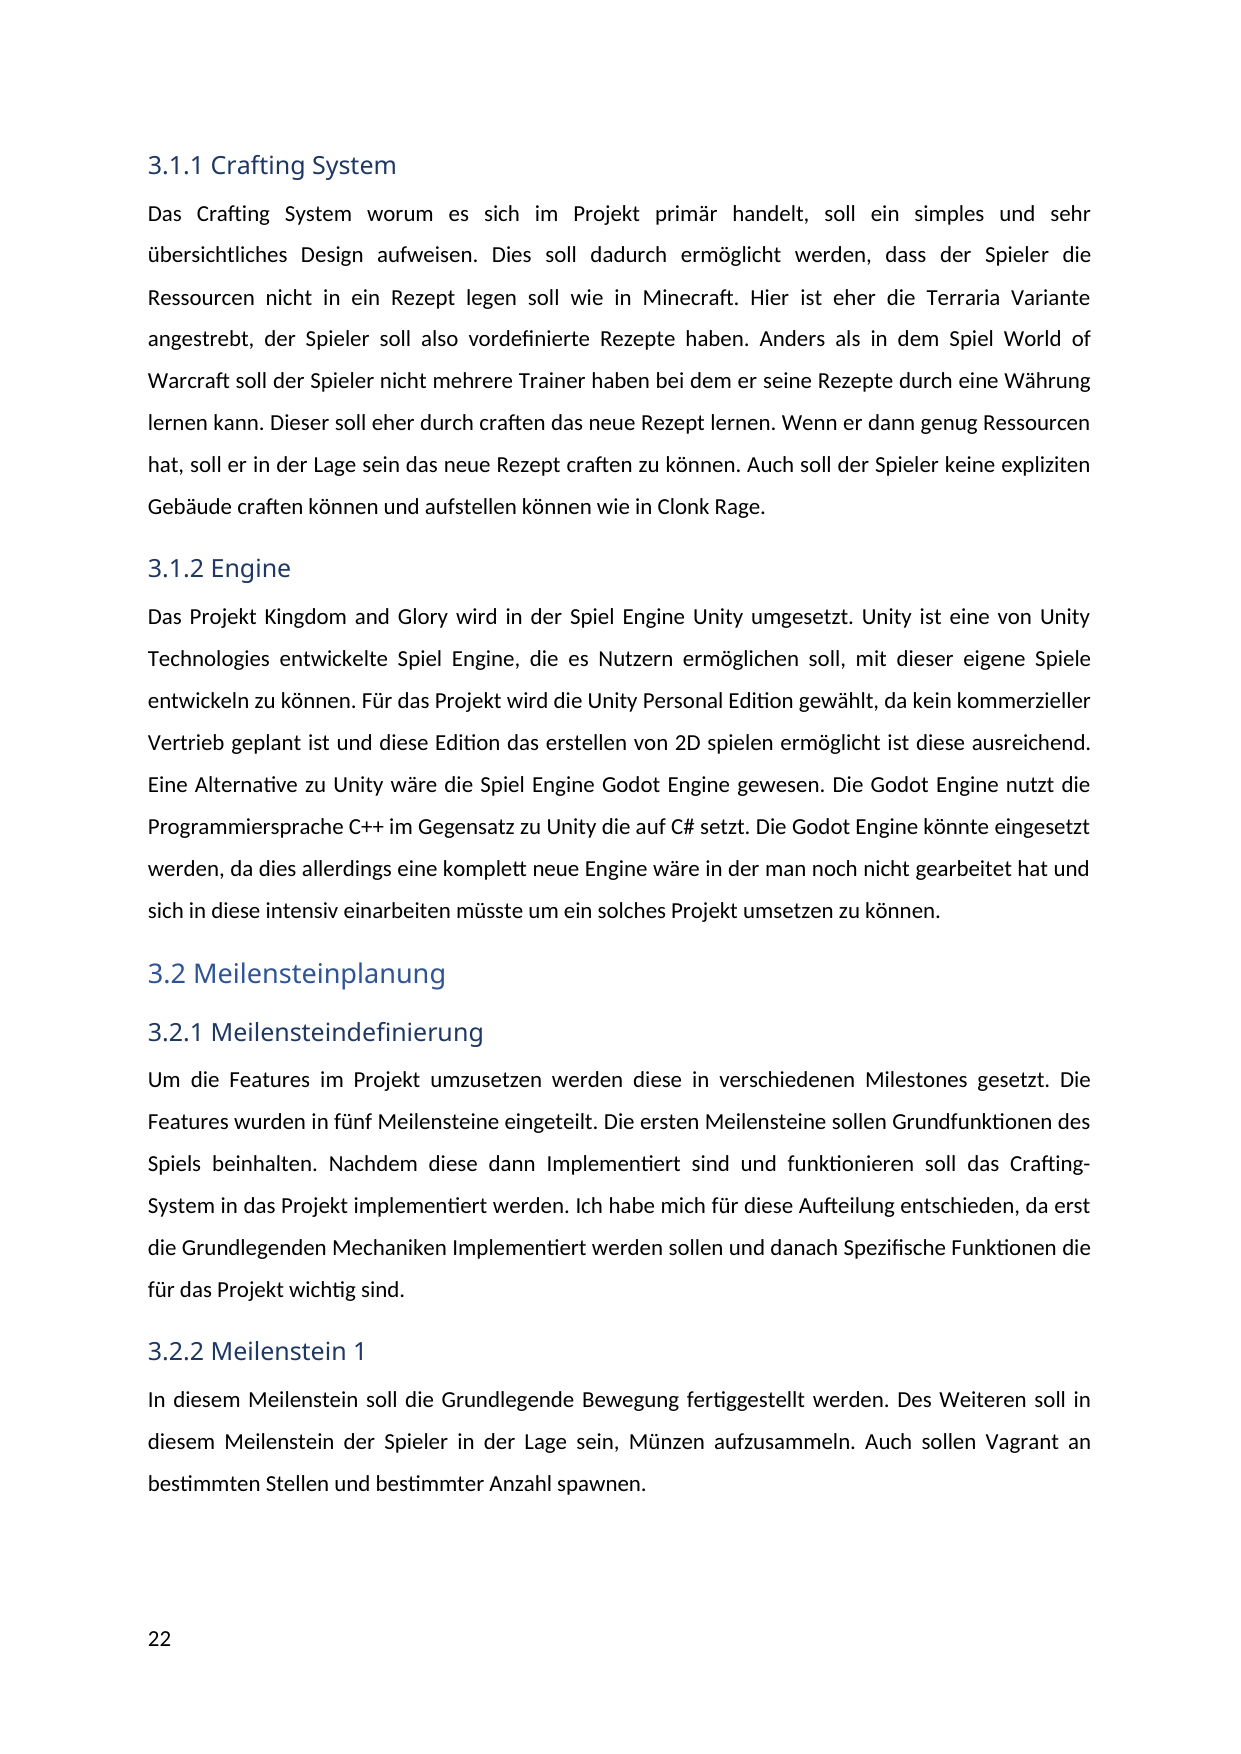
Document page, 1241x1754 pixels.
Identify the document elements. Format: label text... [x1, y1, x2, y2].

text Um die Features im Projekt umzusetzen werden diese in verschiedenen Milestones gesetzt. Die Features wurden in fünf Meilensteine eingeteilt. Die ersten Meilensteine sollen Grundfunktionen des Spiels beinhalten. Nachdem diese dann Implementiert sind und funktionieren soll das Crafting-System in das Projekt implementiert werden. Ich habe mich für diese Aufteilung entschieden, da erst die Grundlegenden Mechaniken Implementiert werden sollen und danach Spezifische Funktionen die für das Projekt wichtig sind. [148, 1065, 1093, 1303]
subtitle 3.2.1 Meilensteindefinierung [148, 1014, 1093, 1048]
subtitle 3.2 Meilensteinplanung [148, 955, 1093, 992]
text Das Crafting System worum es sich im Projekt primär handelt, soll ein simples und sehr übersichtliches Design aufweisen. Dies soll dadurch ermöglicht werden, dass der Spieler die Ressourcen nicht in ein Rezept legen soll wie in Minecraft. Hier ist eher die Terraria Variante angestrebt, der Spieler soll also vordefinierte Rezepte haben. Anders als in dem Spiel World of Warcraft soll der Spieler nicht mehrere Trainer haben bei dem er seine Rezepte durch eine Währung lernen kann. Dieser soll eher durch craften das neue Rezept lernen. Wenn er dann genug Ressourcen hat, soll er in der Lage sein das neue Rezept craften zu können. Auch soll der Spieler keine expliziten Gebäude craften können und aufstellen können wie in Clonk Rage. [148, 199, 1093, 521]
text In diesem Meilenstein soll die Grundlegende Bewegung fertiggestellt werden. Des Weiteren soll in diesem Meilenstein der Spieler in der Lage sein, Münzen aufzusammeln. Auch sollen Vagrant an bestimmten Stellen und bestimmter Anzahl spawnen. [148, 1385, 1093, 1497]
subtitle 3.1.1 Crafting System [148, 148, 1093, 182]
text Das Projekt Kingdom and Glory wird in der Spiel Engine Unity umgesetzt. Unity ist eine von Unity Technologies entwickelte Spiel Engine, die es Nutzern ermöglichen soll, mit dieser eigene Spiele entwickeln zu können. Für das Projekt wird die Unity Personal Edition gewählt, da kein kommerzieller Vertrieb geplant ist und diese Edition das erstellen von 2D spielen ermöglicht ist diese ausreichend. Eine Alternative zu Unity wäre die Spiel Engine Godot Engine gewesen. Die Godot Engine nutzt die Programmiersprache C++ im Gegensatz zu Unity die auf C# setzt. Die Godot Engine könnte eingesetzt werden, da dies allerdings eine komplett neue Engine wäre in der man noch nicht gearbeitet hat und sich in diese intensiv einarbeiten müsste um ein solches Projekt umsetzen zu können. [148, 602, 1093, 924]
subtitle 3.2.2 Meilenstein 1 [148, 1334, 1093, 1368]
subtitle 3.1.2 Engine [148, 551, 1093, 585]
